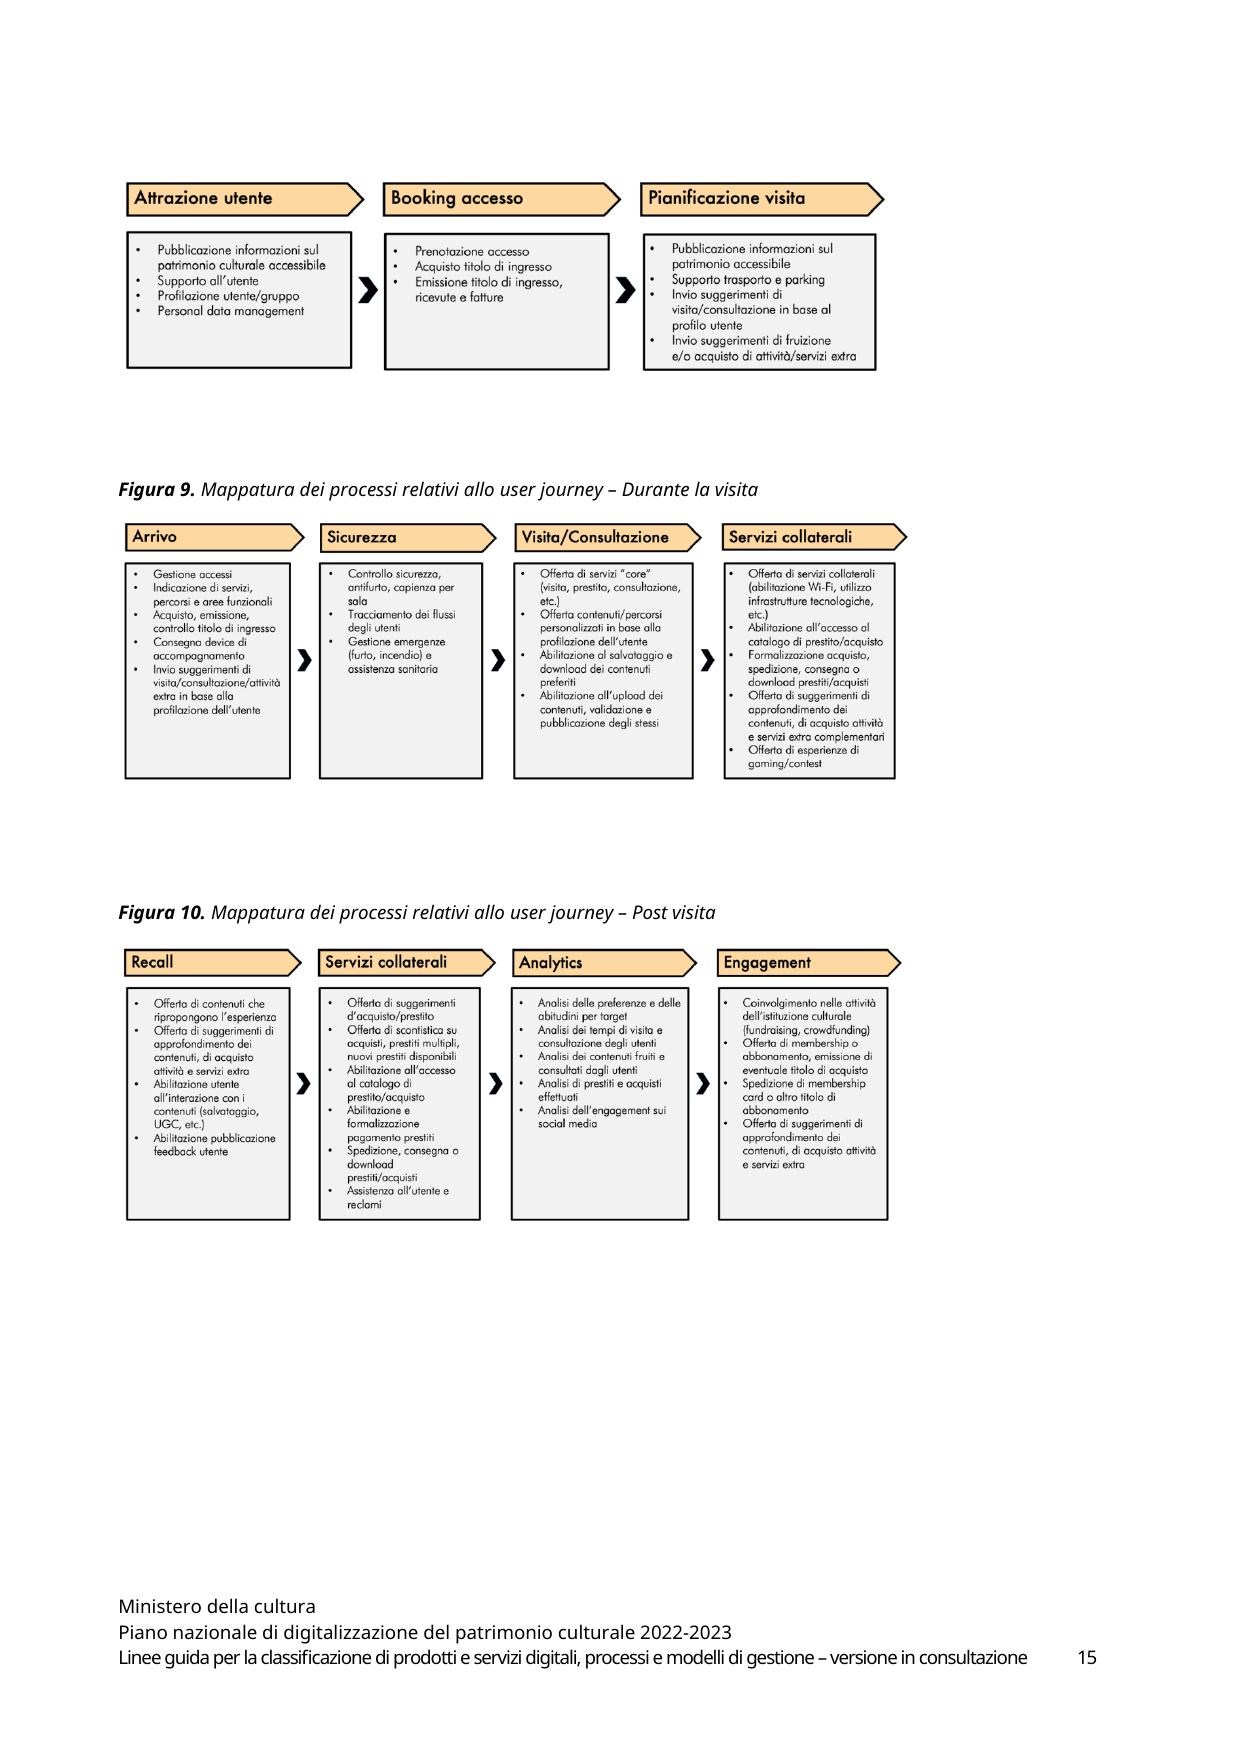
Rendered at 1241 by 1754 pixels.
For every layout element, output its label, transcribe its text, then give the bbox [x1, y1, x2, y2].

picture [118, 518, 927, 786]
picture [118, 940, 920, 1228]
text Figura 10. Mappatura dei processi relativi allo user journey – Post visita [118, 899, 916, 924]
text Figura 9. Mappatura dei processi relativi allo user journey – Durante la visita [118, 477, 916, 502]
picture [118, 174, 907, 377]
